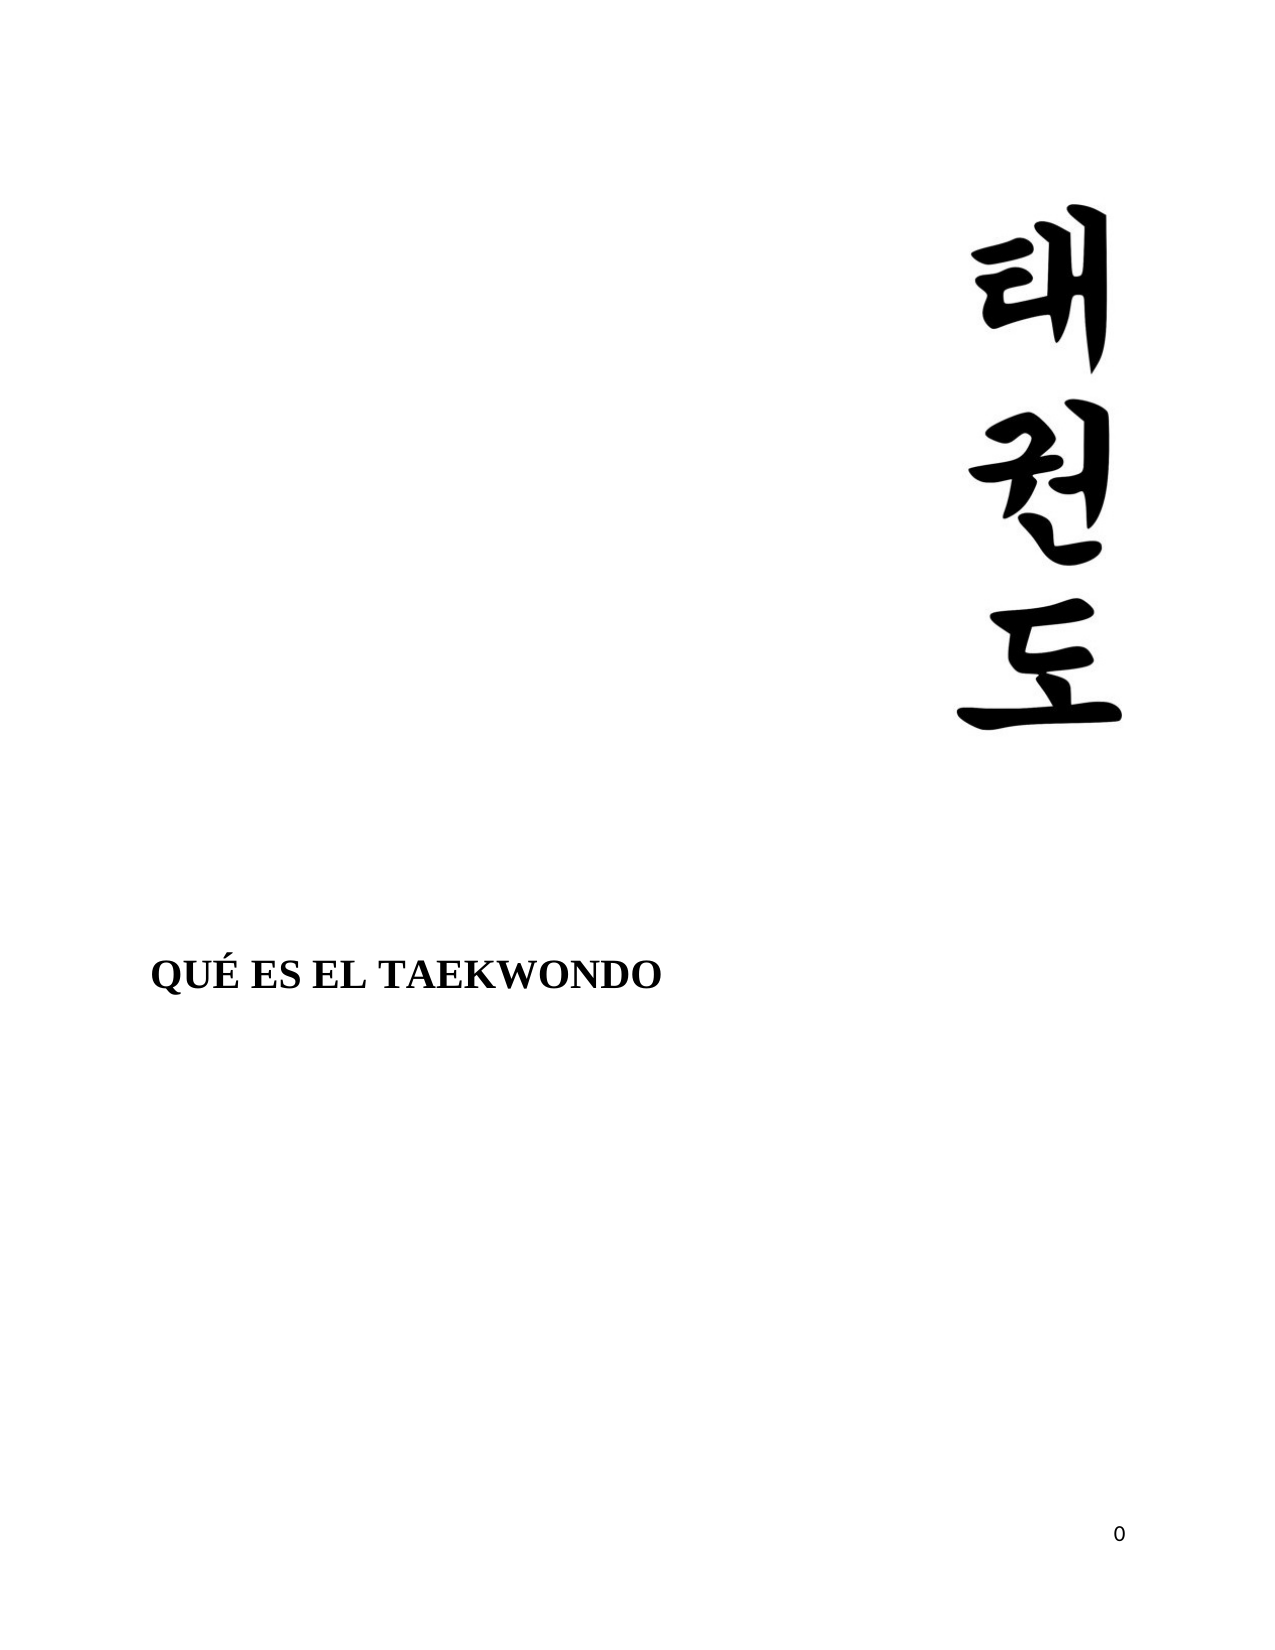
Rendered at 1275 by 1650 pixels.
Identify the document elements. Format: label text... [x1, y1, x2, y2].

picture [952, 197, 1125, 740]
text QUÉ ES EL TAEKWONDO [150, 949, 1125, 997]
